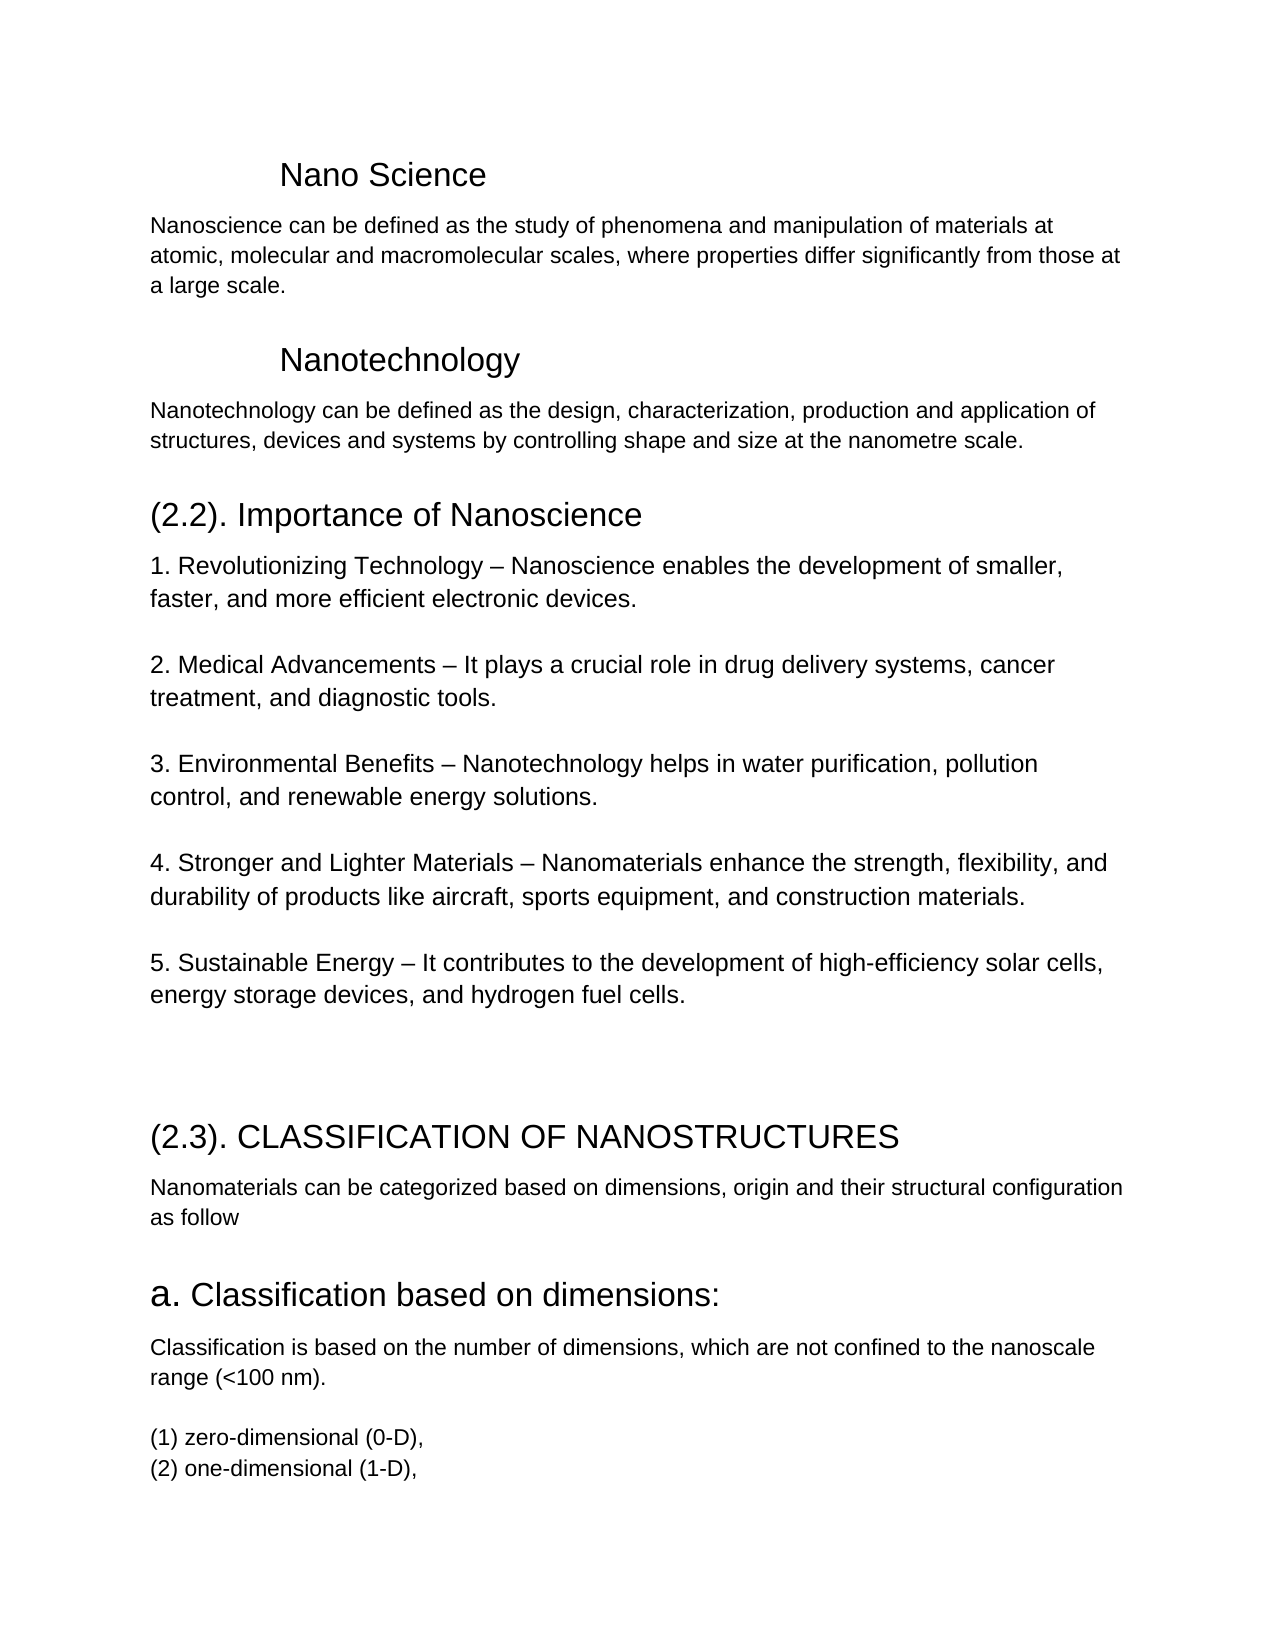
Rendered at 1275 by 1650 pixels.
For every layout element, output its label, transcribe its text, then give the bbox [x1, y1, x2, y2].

text 1. Revolutionizing Technology – Nanoscience enables the development of smaller, faster, and more efficient electronic devices. [150, 551, 1125, 613]
text (2) one-dimensional (1-D), [150, 1454, 1125, 1481]
subtitle (2.2). Importance of Nanoscience [150, 494, 1125, 533]
text 5. Sustainable Energy – It contributes to the development of high-efficiency solar cells, energy storage devices, and hydrogen fuel cells. [150, 947, 1125, 1009]
text Classification is based on the number of dimensions, which are not confined to the nanoscale range (<100 nm). [150, 1334, 1125, 1390]
subtitle (2.3). CLASSIFICATION OF NANOSTRUCTURES [150, 1117, 1125, 1156]
text 2. Medical Advancements – It plays a crucial role in drug delivery systems, cancer treatment, and diagnostic tools. [150, 650, 1125, 712]
subtitle a. Classification based on dimensions: [150, 1272, 1125, 1315]
text Nanotechnology can be defined as the design, characterization, production and application of structures, devices and systems by controlling shape and size at the nanometre scale. [150, 397, 1125, 453]
subtitle Nano Science [150, 155, 1125, 194]
text 4. Stronger and Lighter Materials – Nanomaterials enhance the strength, flexibility, and durability of products like aircraft, sports equipment, and construction materials. [150, 848, 1125, 910]
text Nanomaterials can be categorized based on dimensions, origin and their structural configuration as follow [150, 1174, 1125, 1230]
subtitle Nanotechnology [150, 340, 1125, 378]
text Nanoscience can be defined as the study of phenomena and manipulation of materials at atomic, molecular and macromolecular scales, where properties differ significantly from those at a large scale. [150, 212, 1125, 299]
text 3. Environmental Benefits – Nanotechnology helps in water purification, pollution control, and renewable energy solutions. [150, 749, 1125, 811]
text (1) zero-dimensional (0-D), [150, 1424, 1125, 1451]
